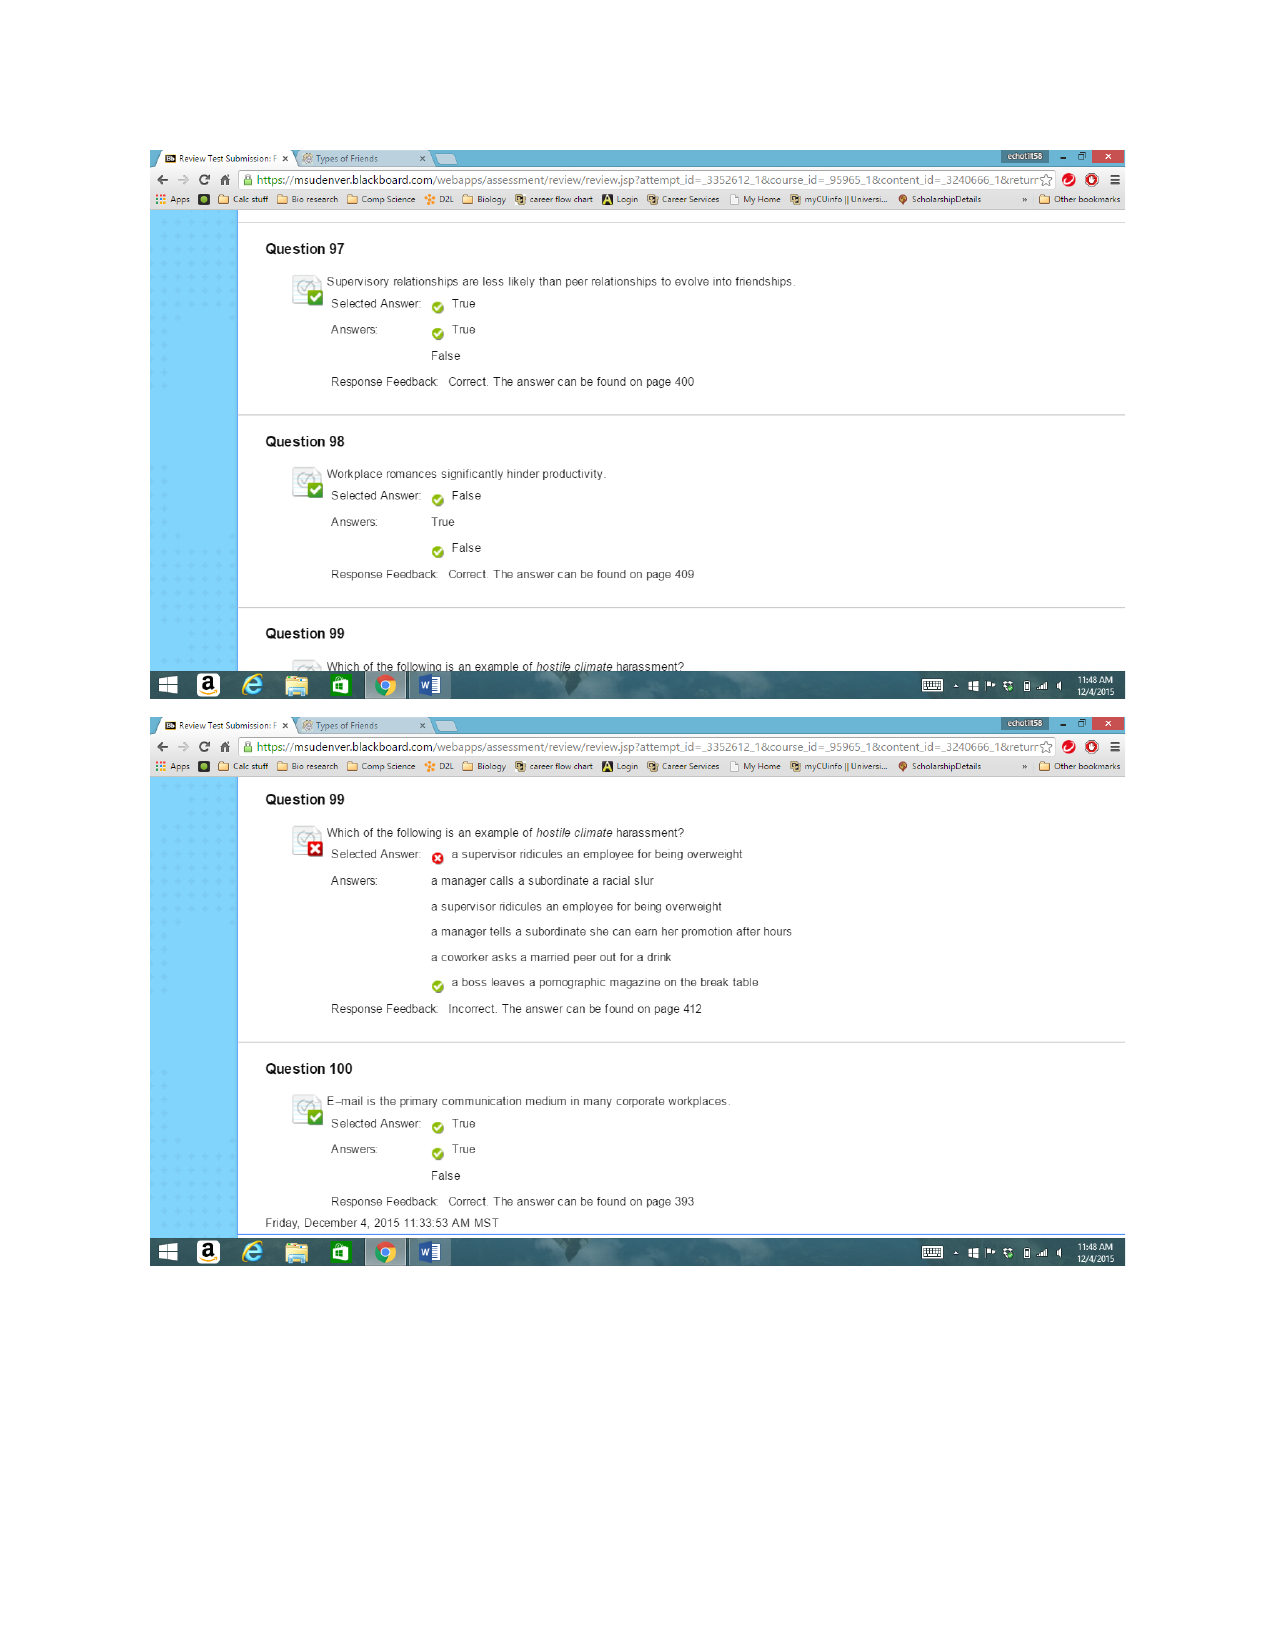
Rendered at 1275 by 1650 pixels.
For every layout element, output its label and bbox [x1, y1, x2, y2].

picture [150, 717, 1125, 1266]
picture [150, 150, 1125, 699]
